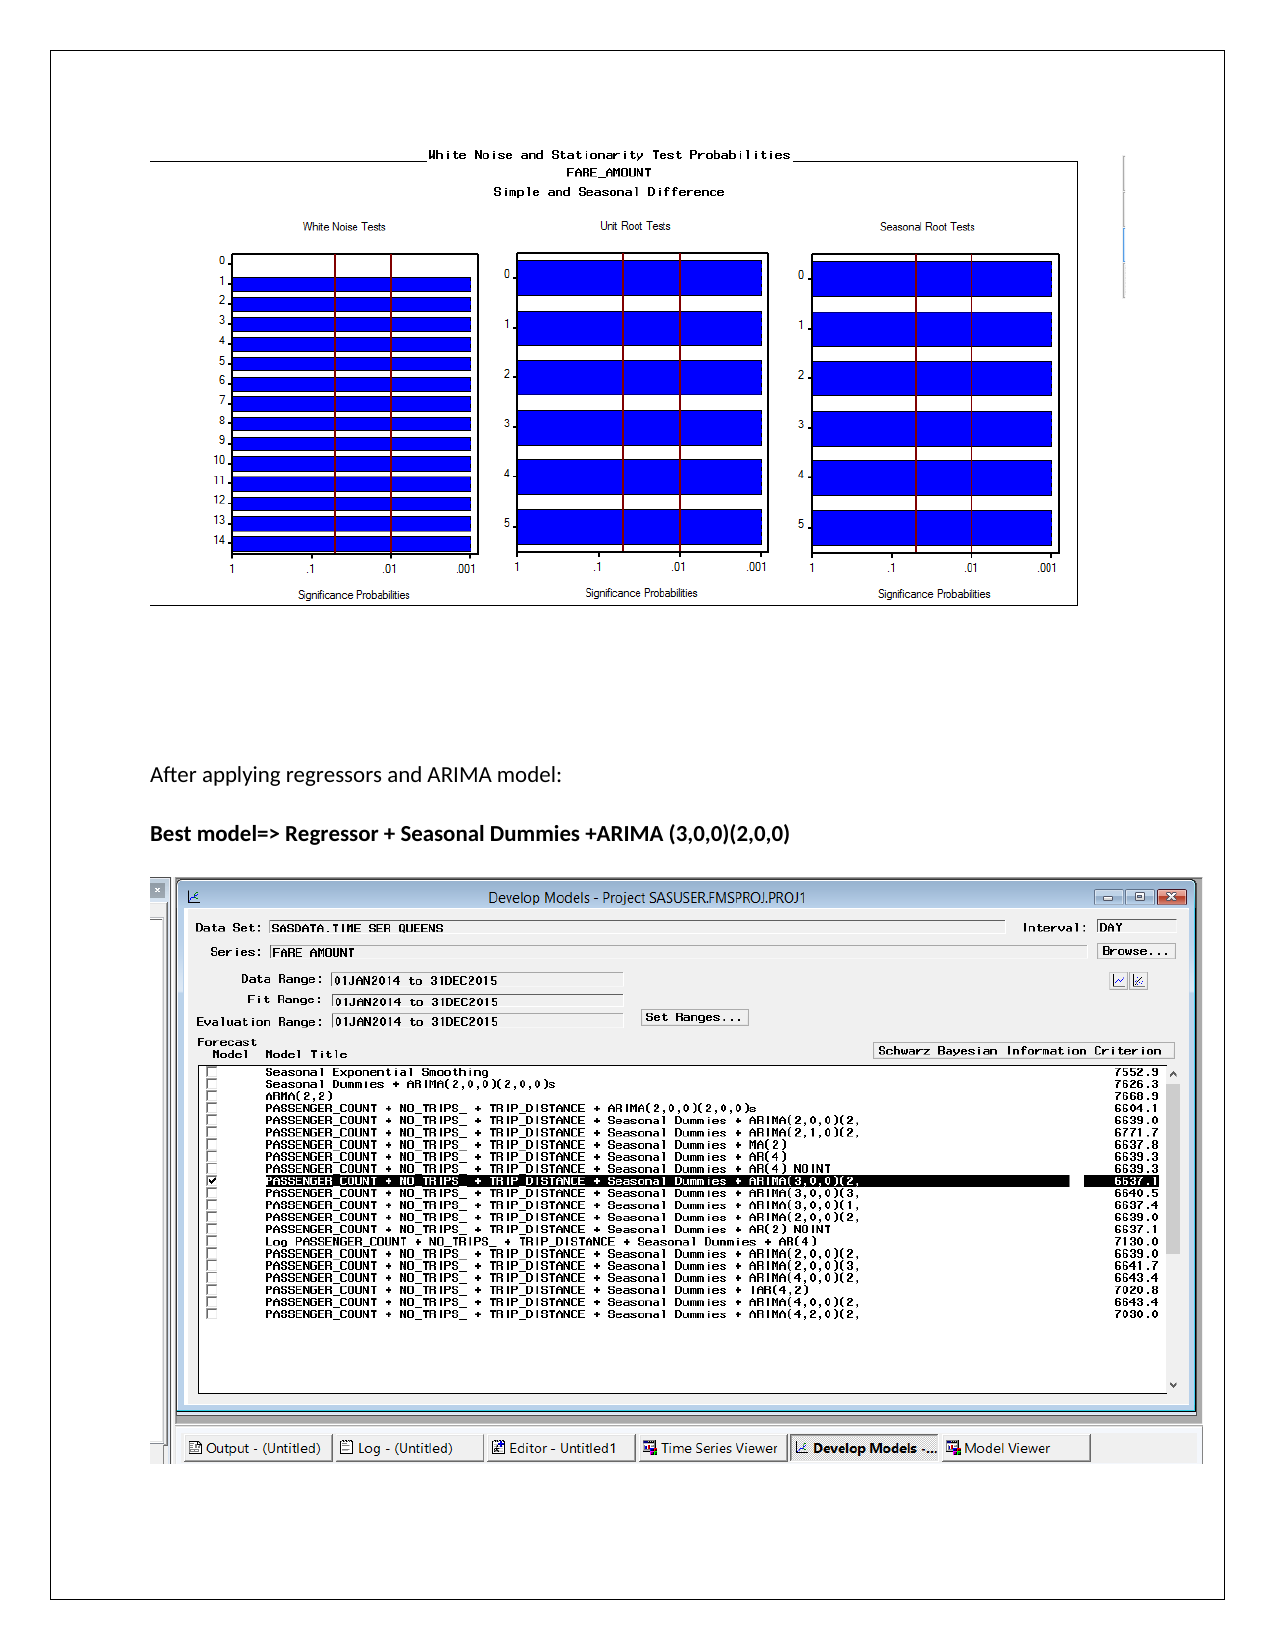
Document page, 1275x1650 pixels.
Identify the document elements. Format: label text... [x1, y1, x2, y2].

text After applying regressors and ARIMA model: [150, 760, 1125, 788]
picture [150, 150, 1125, 613]
text Best model=> Regressor + Seasonal Dummies +ARIMA (3,0,0)(2,0,0) [150, 819, 1125, 847]
picture [150, 877, 1203, 1464]
